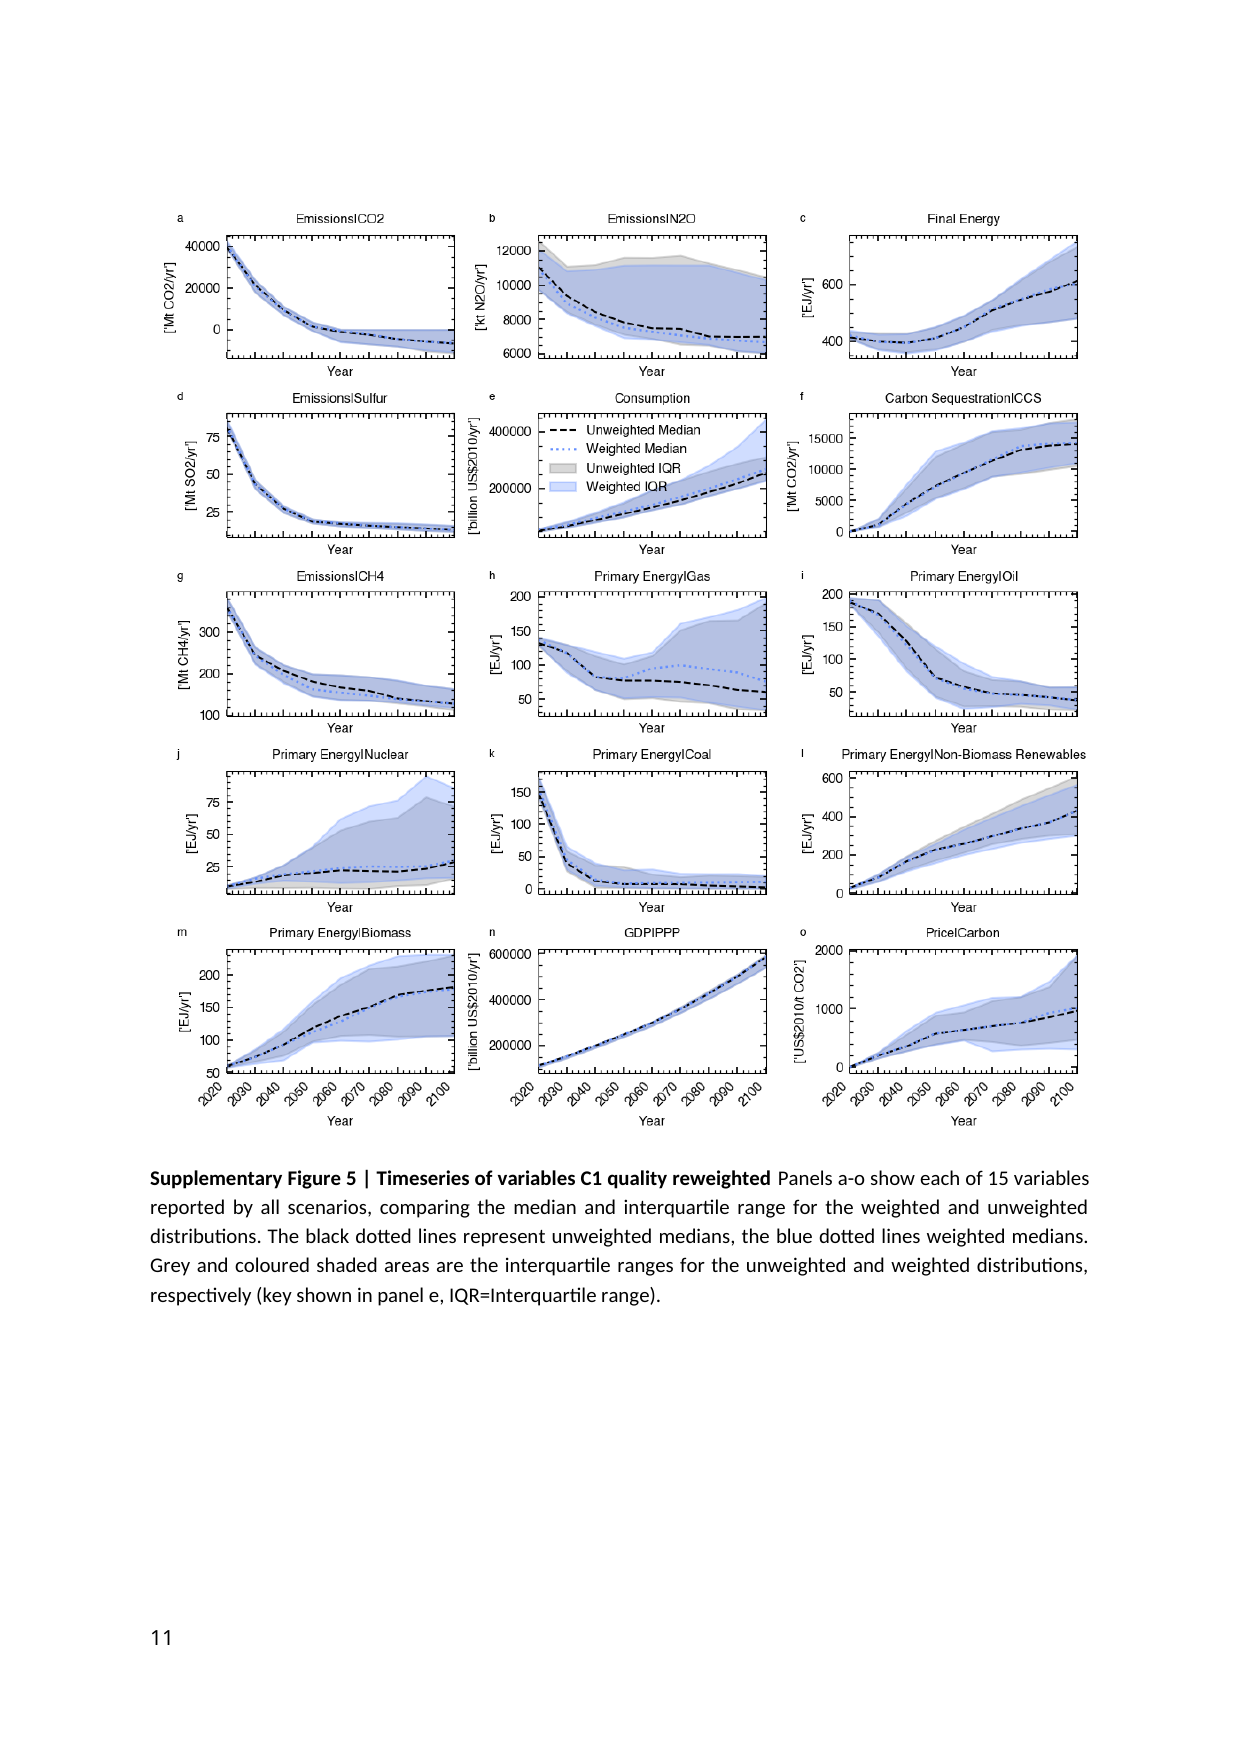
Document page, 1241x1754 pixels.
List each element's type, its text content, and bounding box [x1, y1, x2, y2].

picture [150, 200, 1091, 1141]
text Supplementary Figure 5 | Timeseries of variables C1 quality reweighted Panels a-o show each of 15 variables reported by all scenarios, comparing the median and interquartile range for the weighted and unweighted distributions. The black dotted lines represent unweighted medians, the blue dotted lines weighted medians. Grey and coloured shaded areas are the interquartile ranges for the unweighted and weighted distributions, respectively (key shown in panel e, IQR=Interquartile range). [150, 1165, 1090, 1307]
